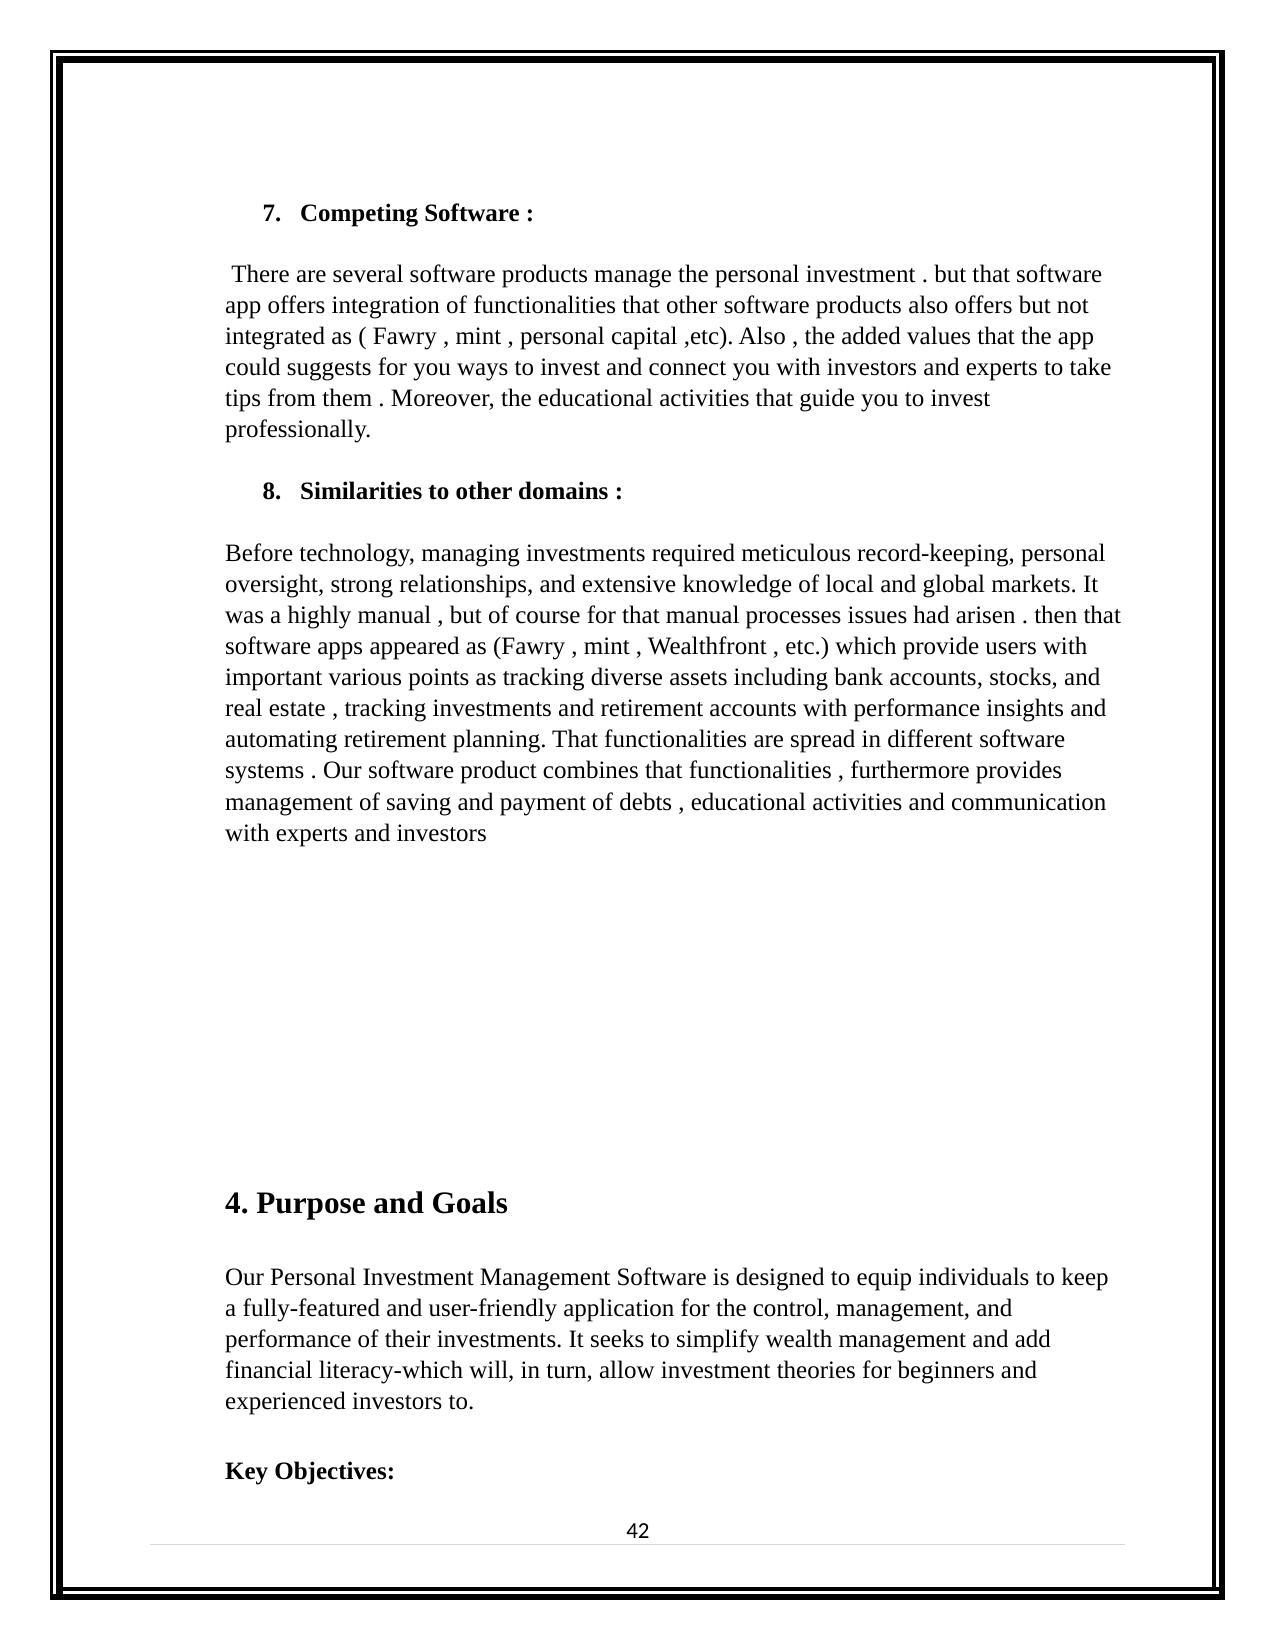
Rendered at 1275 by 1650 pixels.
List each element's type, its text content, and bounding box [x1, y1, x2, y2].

list There are several software products manage the personal investment . but that software app offers integration of functionalities that other software products also offers but not integrated as ( Fawry , mint , personal capital ,etc). Also , the added values that the app could suggests for you ways to invest and connect you with investors and experts to take tips from them . Moreover, the educational activities that guide you to invest professionally. [225, 259, 1125, 443]
list Key Objectives: [225, 1456, 1125, 1484]
list 4. Purpose and Goals [225, 1184, 1125, 1220]
list Our Personal Investment Management Software is designed to equip individuals to keep a fully-featured and user-friendly application for the control, management, and performance of their investments. It seeks to simplify wealth management and add financial literacy-which will, in turn, allow investment theories for beginners and experienced investors to. [225, 1262, 1125, 1415]
list Before technology, managing investments required meticulous record-keeping, personal oversight, strong relationships, and extensive knowledge of local and global markets. It was a highly manual , but of course for that manual processes issues had arisen . then that software apps appeared as (Fawry , mint , Wealthfront , etc.) which provide users with important various points as tracking diverse assets including bank accounts, stocks, and real estate , tracking investments and retirement accounts with performance insights and automating retirement planning. That functionalities are spread in different software systems . Our software product combines that functionalities , furthermore provides management of saving and payment of debts , educational activities and communication with experts and investors [225, 538, 1125, 846]
list Similarities to other domains : [262, 476, 1125, 505]
list Competing Software : [262, 198, 1125, 226]
